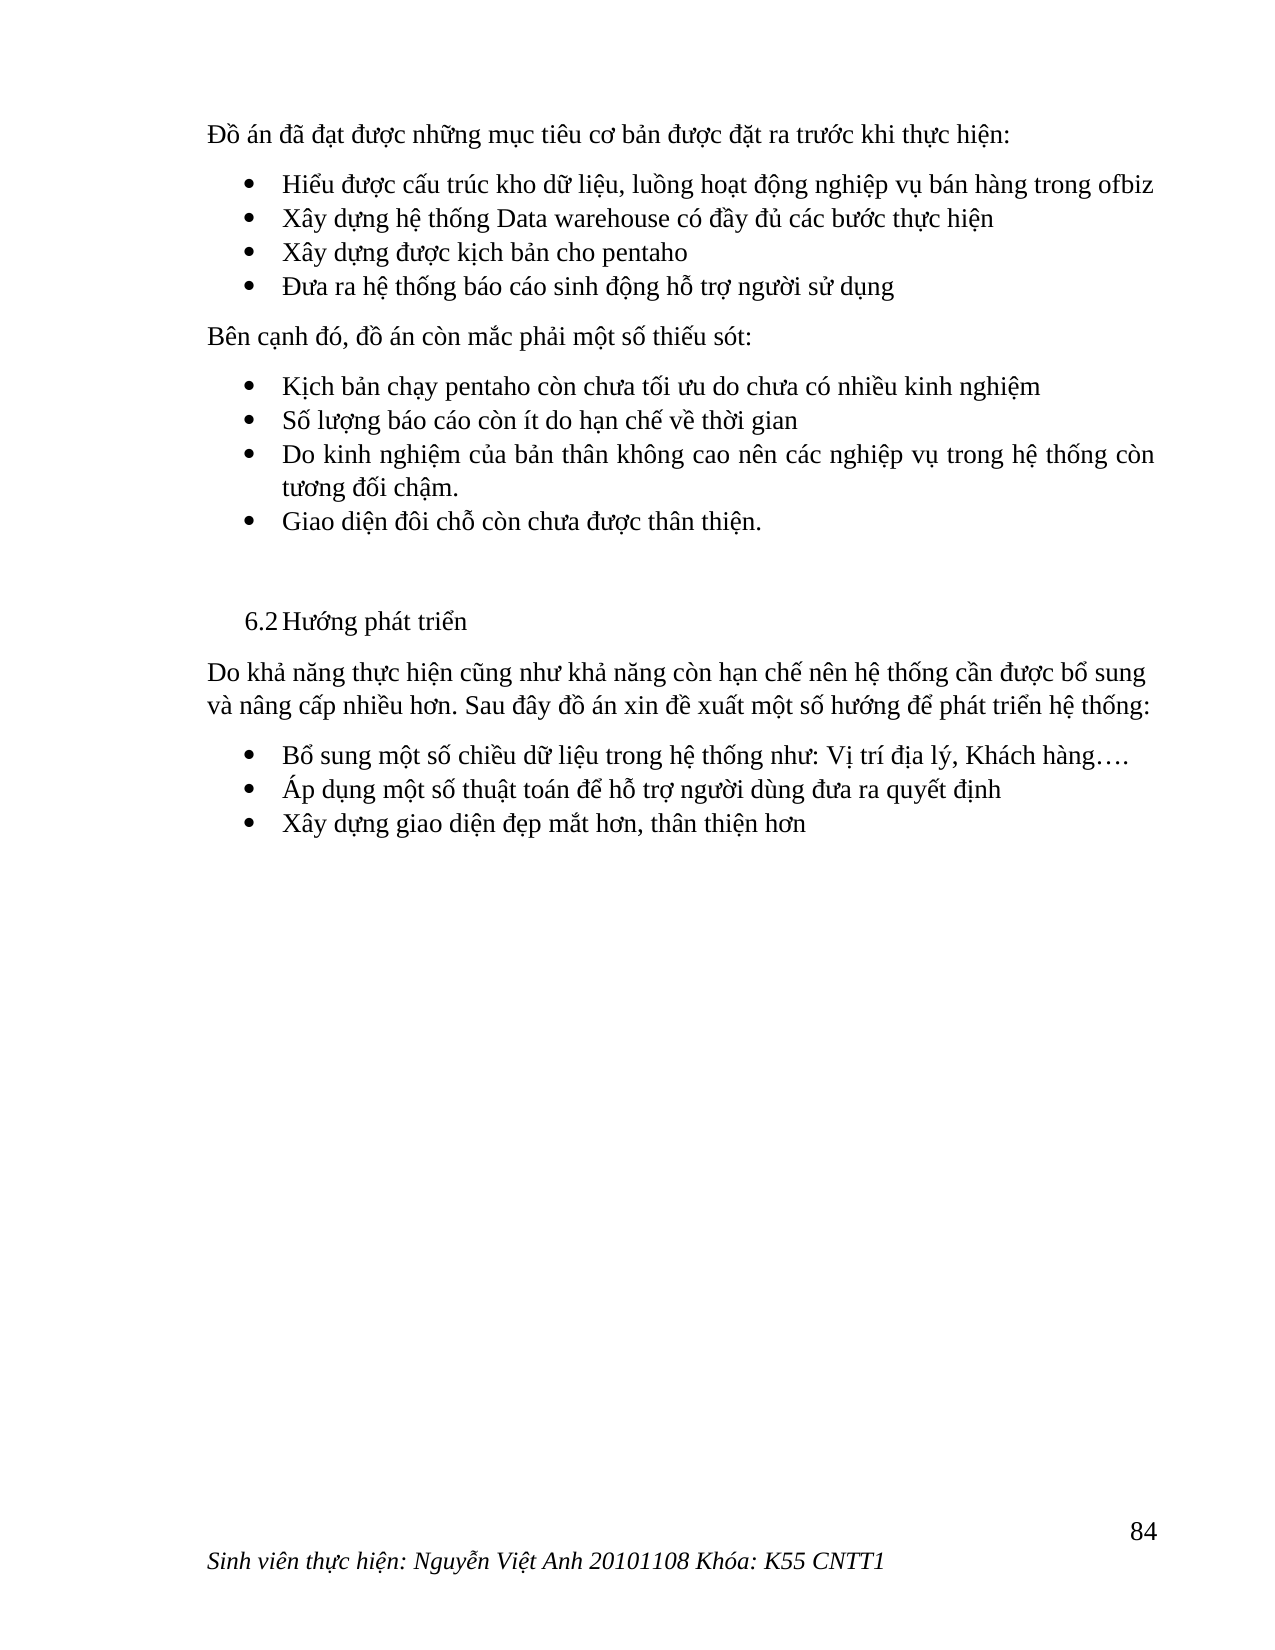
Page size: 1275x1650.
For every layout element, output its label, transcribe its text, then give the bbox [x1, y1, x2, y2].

list Do kinh nghiệm của bản thân không cao nên các nghiệp vụ trong hệ thống còn tương đối chậm. [244, 438, 1157, 502]
text Bên cạnh đó, đồ án còn mắc phải một số thiếu sót: [207, 320, 1157, 351]
text Do khả năng thực hiện cũng như khả năng còn hạn chế nên hệ thống cần được bổ sung và nâng cấp nhiều hơn. Sau đây đồ án xin đề xuất một số hướng để phát triển hệ thống: [207, 656, 1157, 720]
list Xây dựng giao diện đẹp mắt hơn, thân thiện hơn [244, 807, 1157, 838]
list Giao diện đôi chỗ còn chưa được thân thiện. [244, 505, 1157, 536]
list Kịch bản chạy pentaho còn chưa tối ưu do chưa có nhiều kinh nghiệm [244, 370, 1157, 401]
list Đưa ra hệ thống báo cáo sinh động hỗ trợ người sử dụng [244, 269, 1157, 301]
list Hướng phát triển [244, 606, 1157, 637]
list Áp dụng một số thuật toán để hỗ trợ người dùng đưa ra quyết định [244, 773, 1157, 804]
list Hiểu được cấu trúc kho dữ liệu, luồng hoạt động nghiệp vụ bán hàng trong ofbiz [244, 168, 1157, 199]
list Số lượng báo cáo còn ít do hạn chế về thời gian [244, 404, 1157, 435]
text Đồ án đã đạt được những mục tiêu cơ bản được đặt ra trước khi thực hiện: [207, 118, 1157, 149]
list Bổ sung một số chiều dữ liệu trong hệ thống như: Vị trí địa lý, Khách hàng…. [244, 739, 1157, 771]
list Xây dựng hệ thống Data warehouse có đầy đủ các bước thực hiện [244, 202, 1157, 233]
list Xây dựng được kịch bản cho pentaho [244, 236, 1157, 267]
